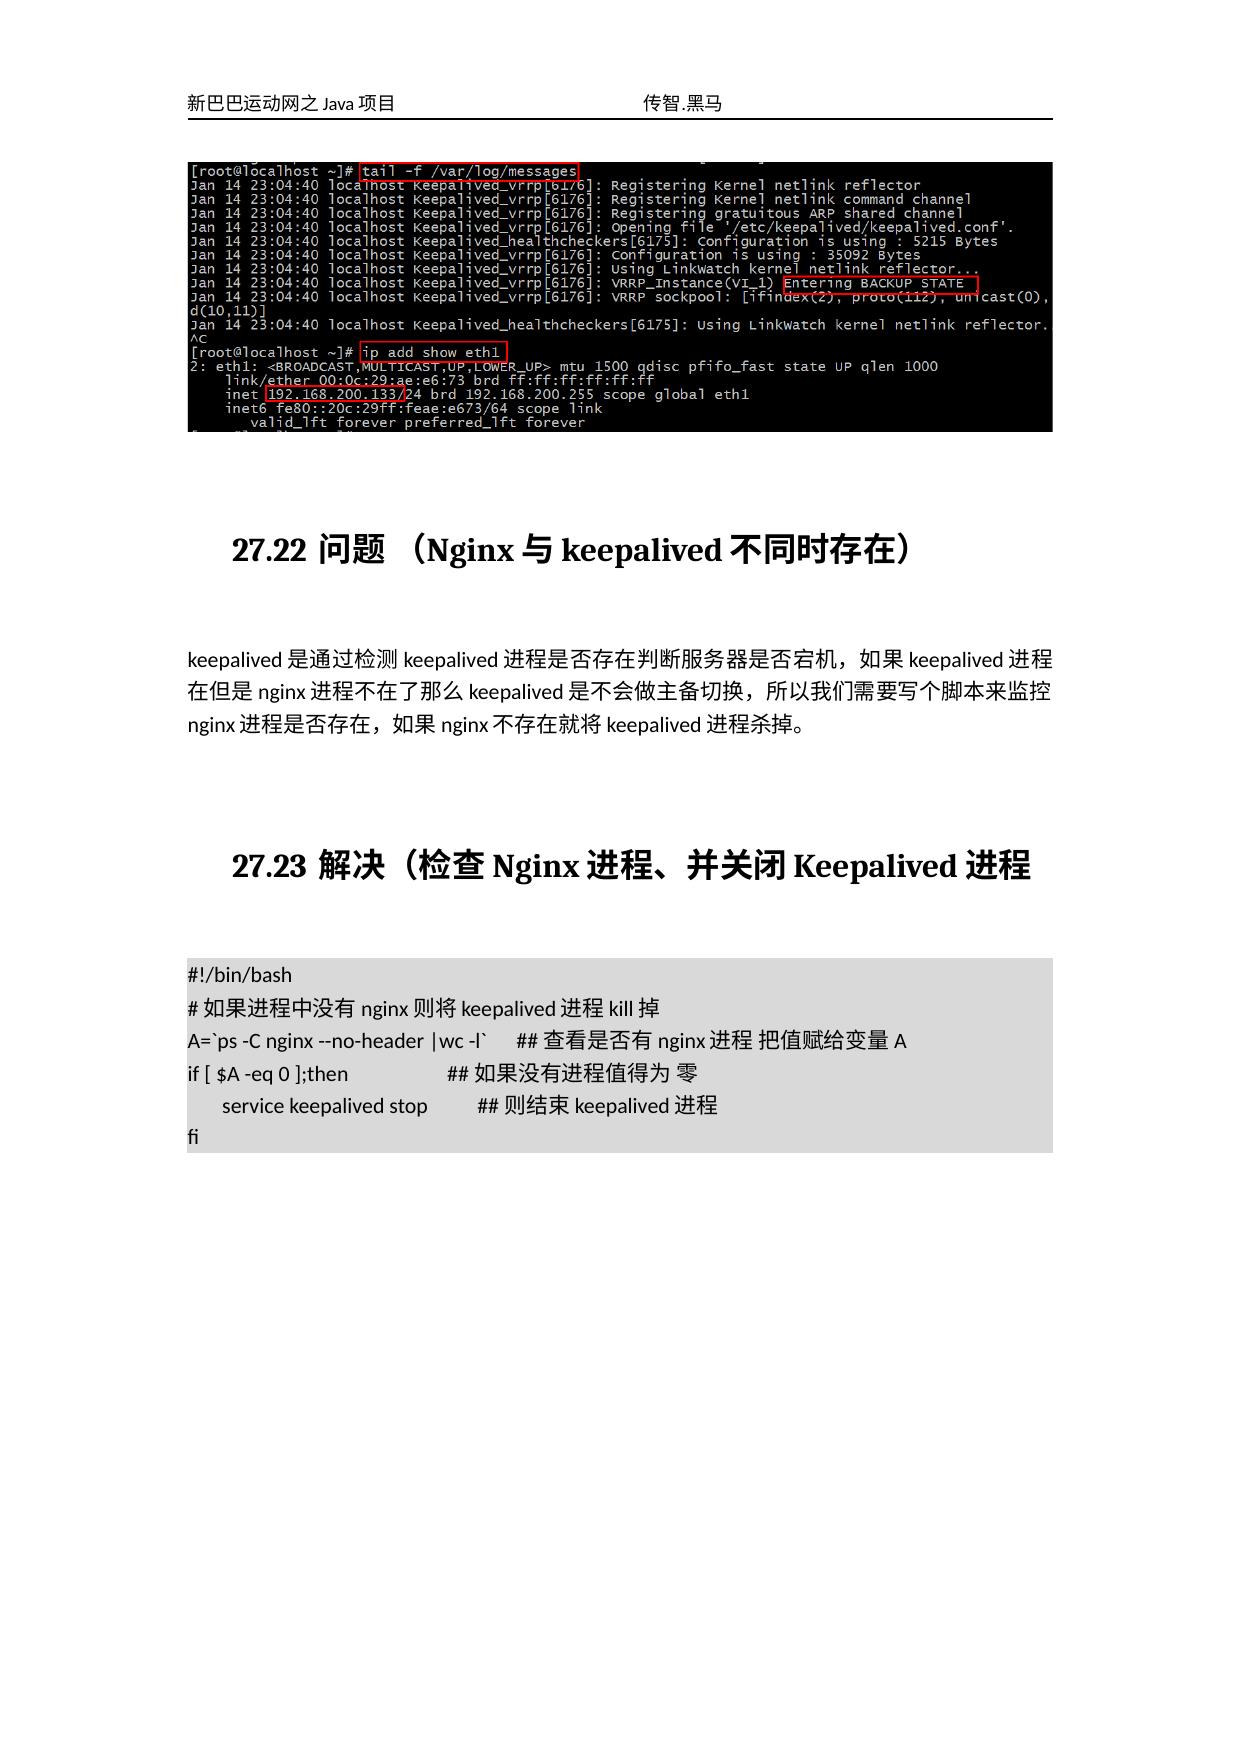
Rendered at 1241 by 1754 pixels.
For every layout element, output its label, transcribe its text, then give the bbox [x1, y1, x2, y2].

text keepalived是通过检测keepalived进程是否存在判断服务器是否宕机，如果keepalived进程在但是nginx进程不在了那么keepalived是不会做主备切换，所以我们需要写个脚本来监控nginx进程是否存在，如果nginx不存在就将keepalived进程杀掉。 [187, 641, 1053, 739]
text service keepalived stop ## 则结束 keepalived 进程 [187, 1088, 1053, 1121]
text # 如果进程中没有nginx则将keepalived进程kill掉 [187, 991, 1053, 1023]
text A=`ps -C nginx --no-header |wc -l` ## 查看是否有 nginx进程 把值赋给变量A [187, 1023, 1053, 1056]
text #!/bin/bash [187, 958, 1053, 991]
subtitle 解决（检查Nginx进程、并关闭Keepalived进程 [232, 831, 1053, 896]
picture [187, 162, 1053, 432]
text fi [187, 1121, 1053, 1153]
subtitle 问题 （Nginx与keepalived不同时存在） [232, 514, 1053, 579]
text if [ $A -eq 0 ];then ## 如果没有进程值得为 零 [187, 1056, 1053, 1088]
